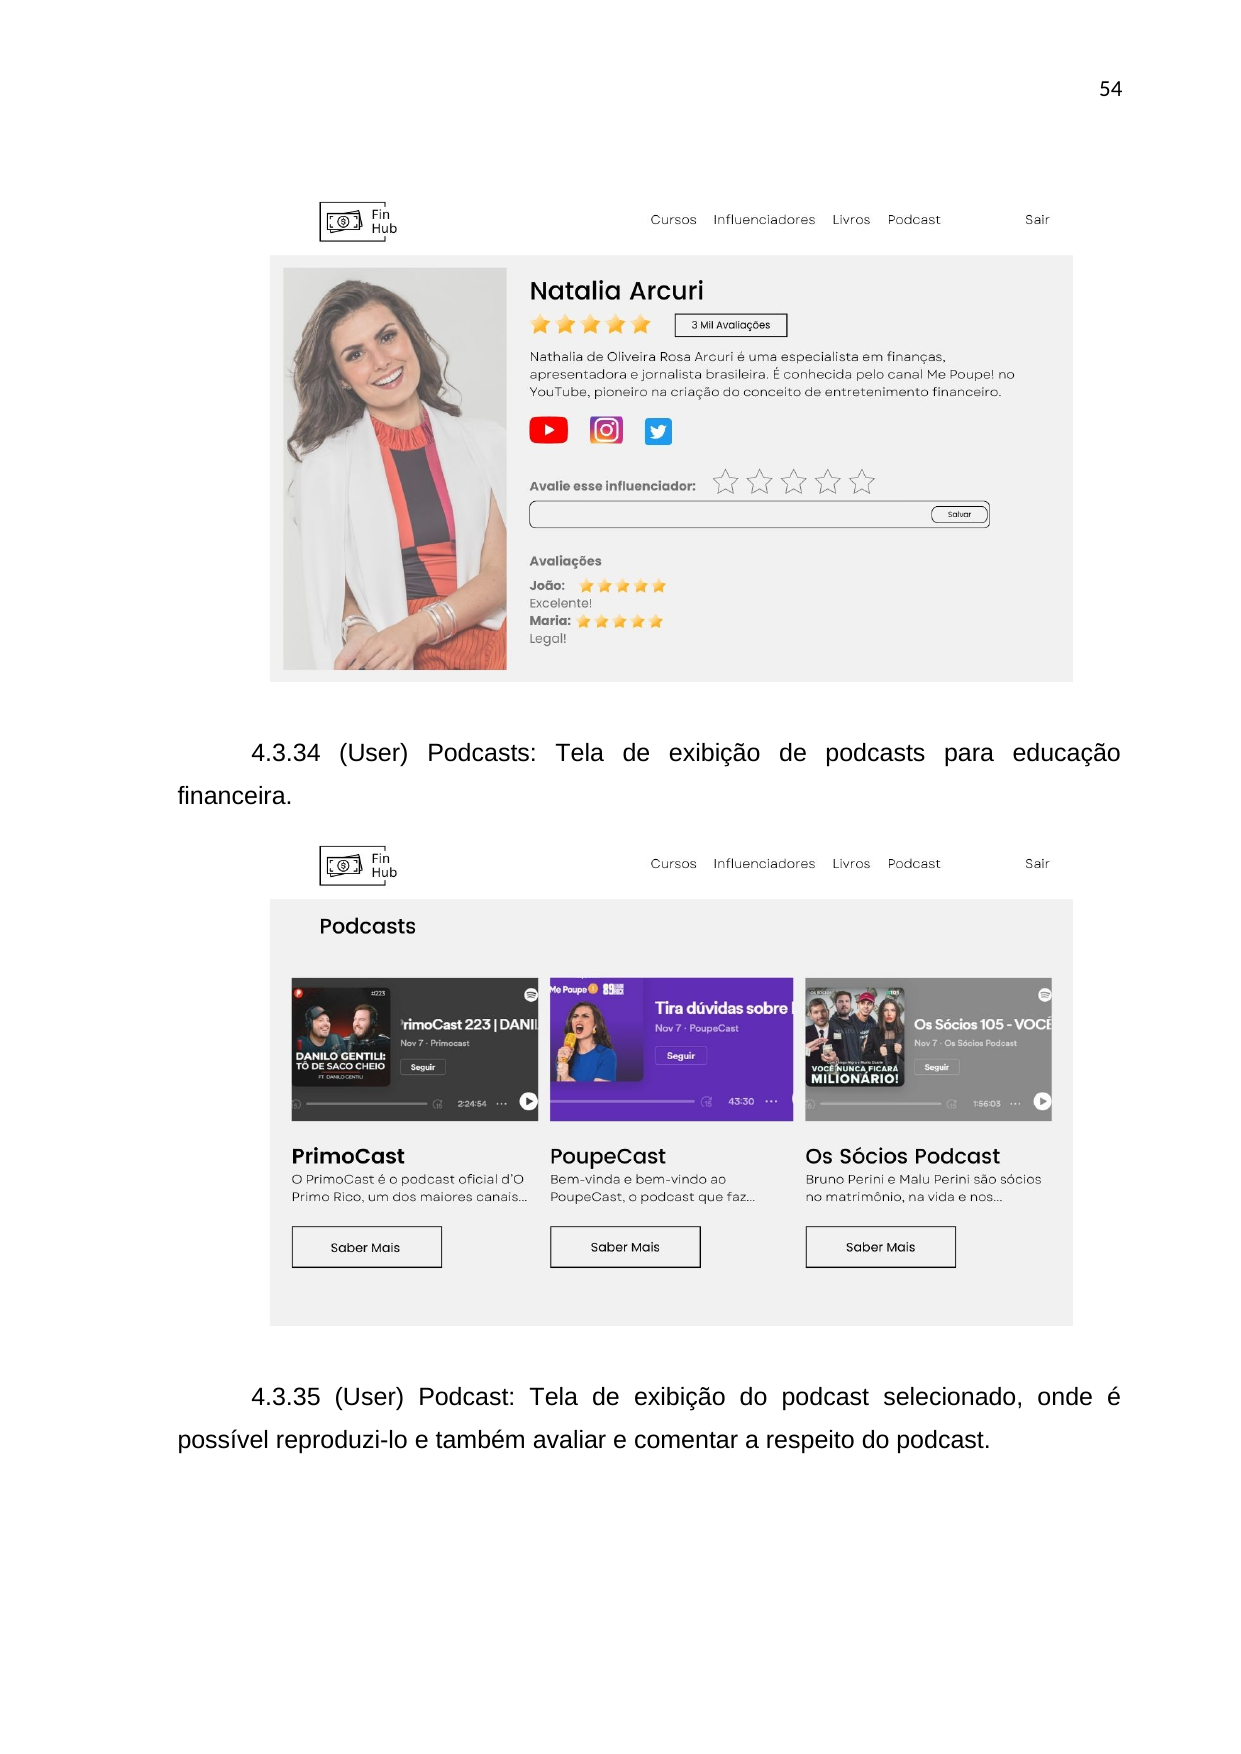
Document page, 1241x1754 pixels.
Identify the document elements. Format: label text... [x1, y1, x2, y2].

text 4.3.35 (User) Podcast: Tela de exibição do podcast selecionado, onde é possível reproduzi-lo e também avaliar e comentar a respeito do podcast. [177, 1382, 1122, 1453]
text 4.3.34 (User) Podcasts: Tela de exibição de podcasts para educação financeira. [177, 737, 1122, 809]
